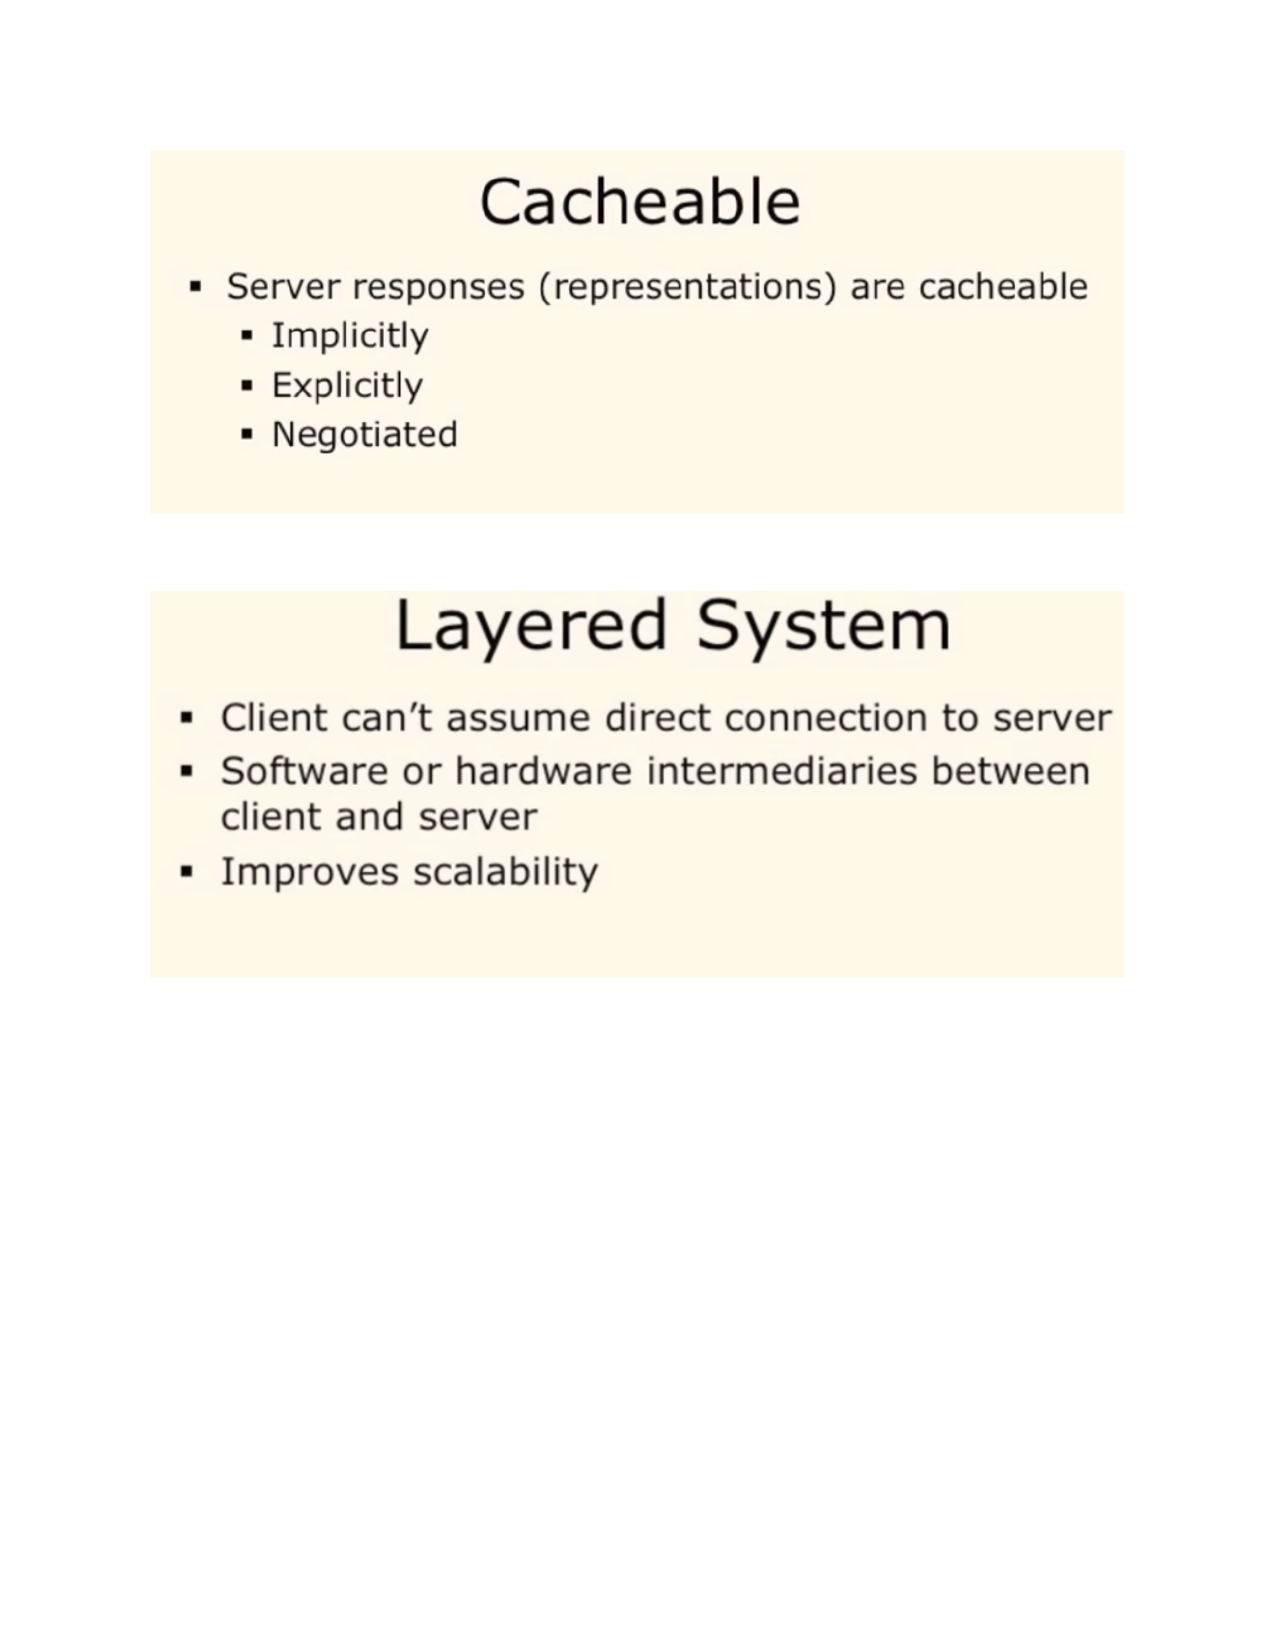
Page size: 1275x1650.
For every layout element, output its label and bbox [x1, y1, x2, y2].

picture [150, 150, 1125, 514]
picture [150, 591, 1125, 978]
